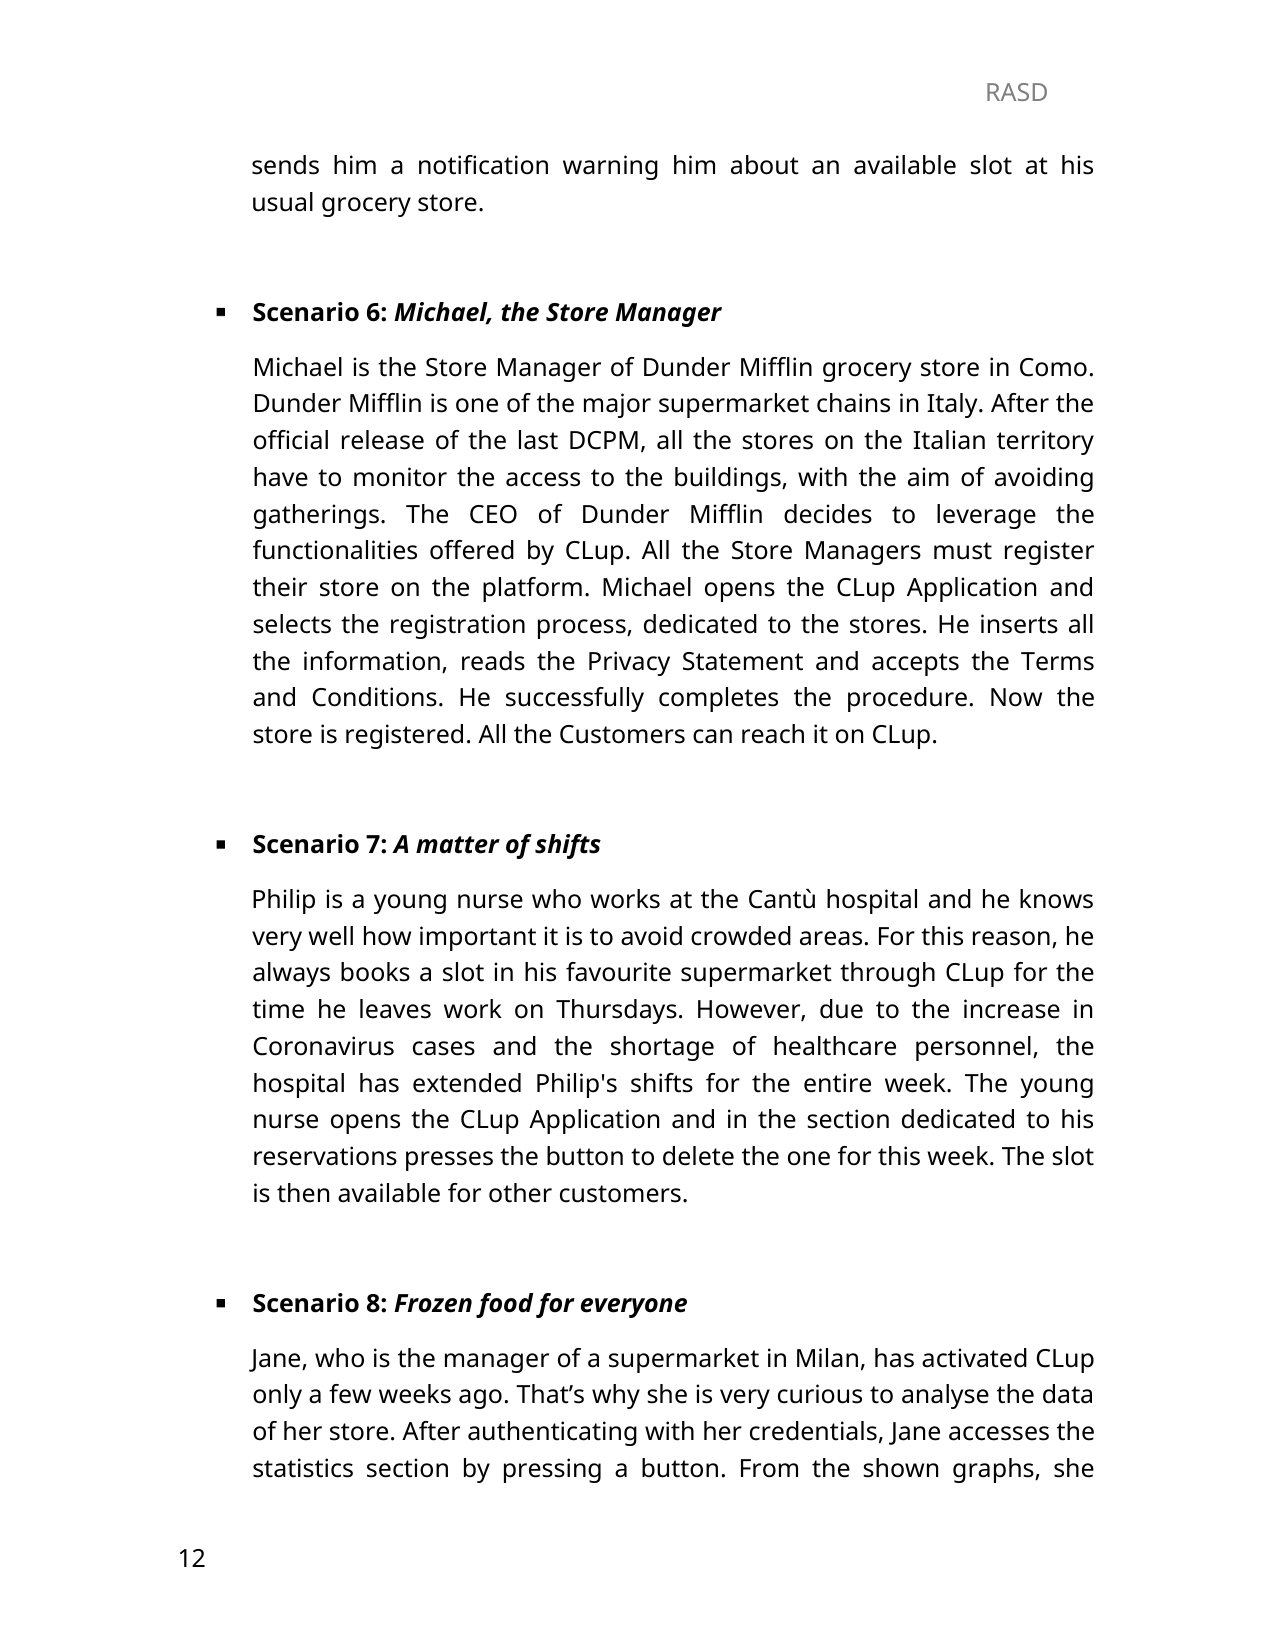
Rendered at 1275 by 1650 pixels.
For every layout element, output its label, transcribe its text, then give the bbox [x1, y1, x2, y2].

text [251, 1340, 1096, 1485]
list Scenario 6: Michael, the Store Manager [215, 294, 1096, 328]
list Scenario 8: Frozen food for everyone [215, 1286, 1096, 1319]
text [250, 148, 1096, 218]
list Scenario 7: A matter of shifts [215, 827, 1096, 861]
text Michael is the Store Manager of Dunder Mifflin grocery store in Como. Dunder Mifflin is one of the major supermarket chains in Italy. After the official release of the last DCPM, all the stores on the Italian territory have to monitor the access to the buildings, with the aim of avoiding gatherings. The CEO of Dunder Mifflin decides to leverage the functionalities offered by CLup. All the Store Managers must register their store on the platform. Michael opens the CLup Application and selects the registration process, dedicated to the stores. He inserts all the information, reads the Privacy Statement and accepts the Terms and Conditions. He successfully completes the procedure. Now the store is registered. All the Customers can reach it on CLup. [252, 349, 1096, 751]
text Philip is a young nurse who works at the Cantù hospital and he knows very well how important it is to avoid crowded areas. For this reason, he always books a slot in his favourite supermarket through CLup for the time he leaves work on Thursdays. However, due to the increase in Coronavirus cases and the shortage of healthcare personnel, the hospital has extended Philip's shifts for the entire week. The young nurse opens the CLup Application and in the section dedicated to his reservations presses the button to delete the one for this week. The slot is then available for other customers. [251, 882, 1096, 1210]
